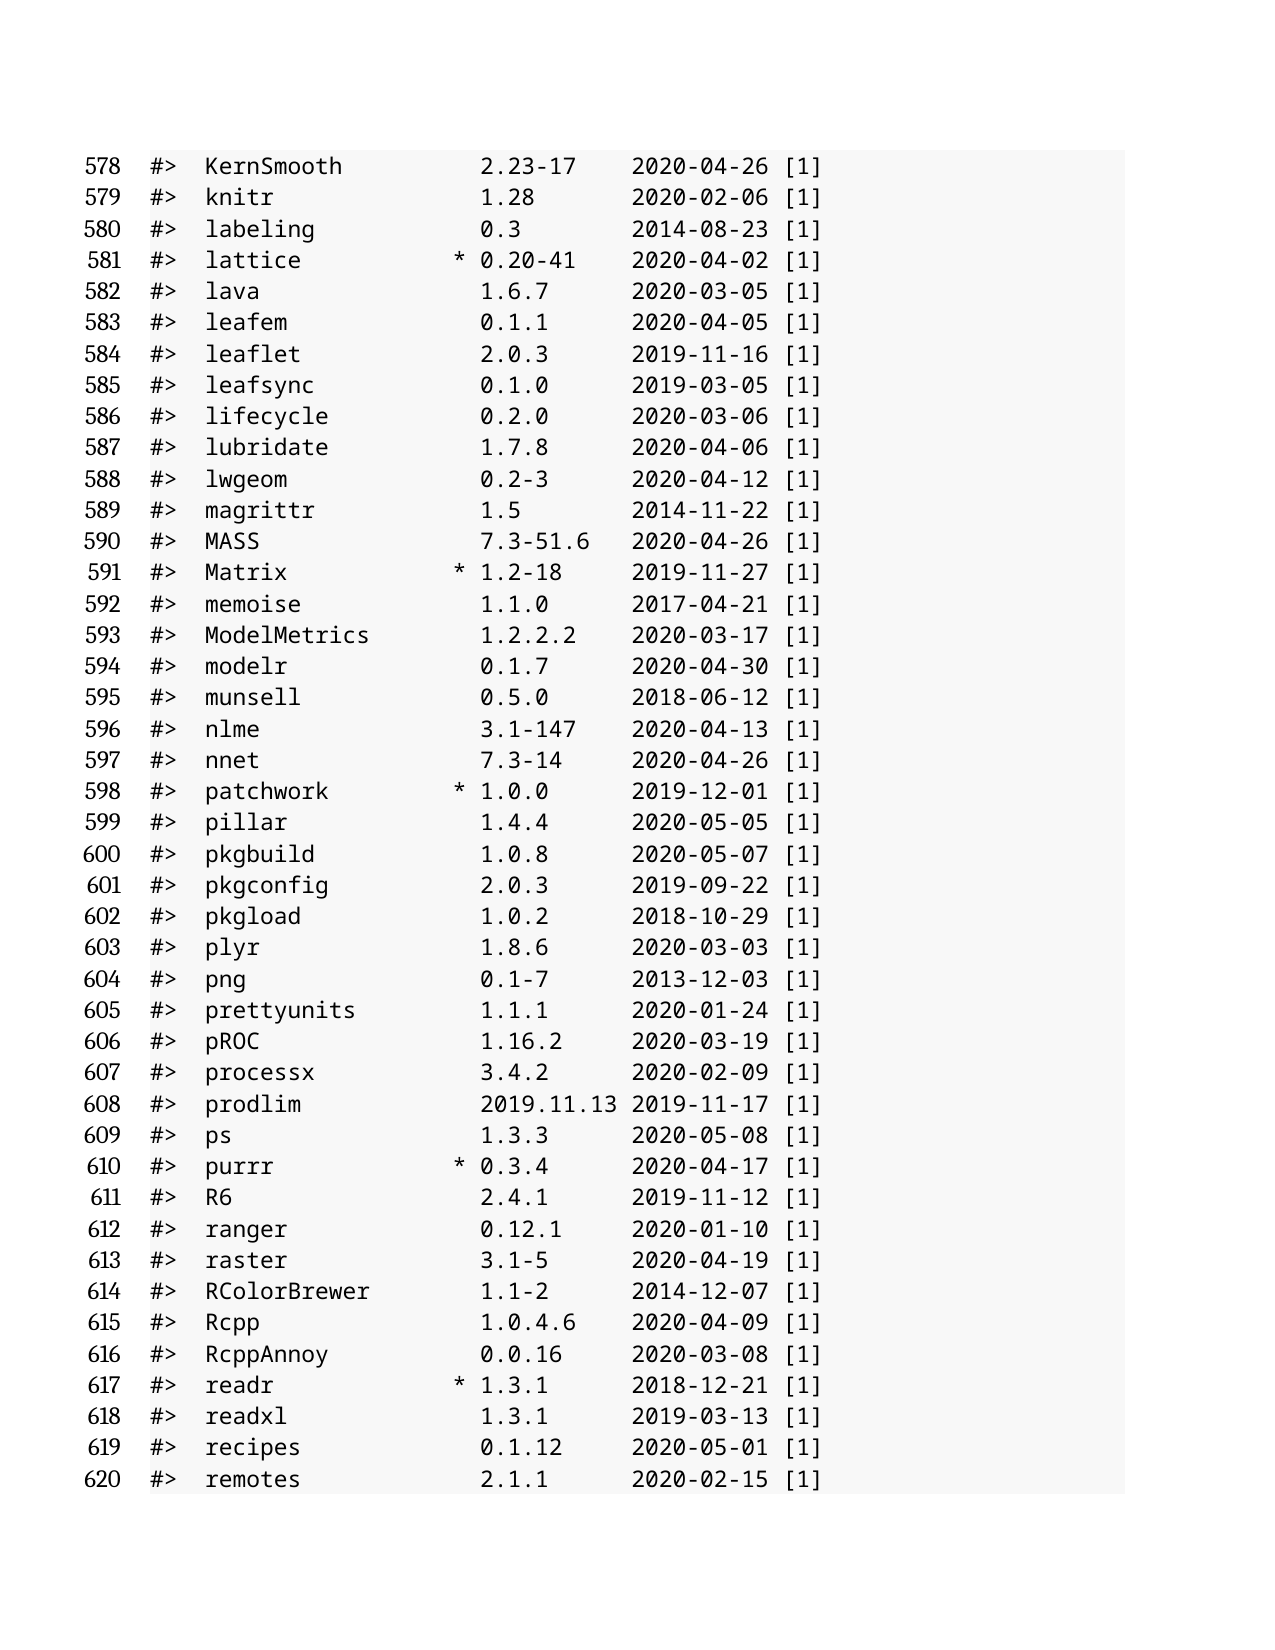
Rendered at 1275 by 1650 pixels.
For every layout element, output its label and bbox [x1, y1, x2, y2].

text [150, 150, 1125, 1494]
